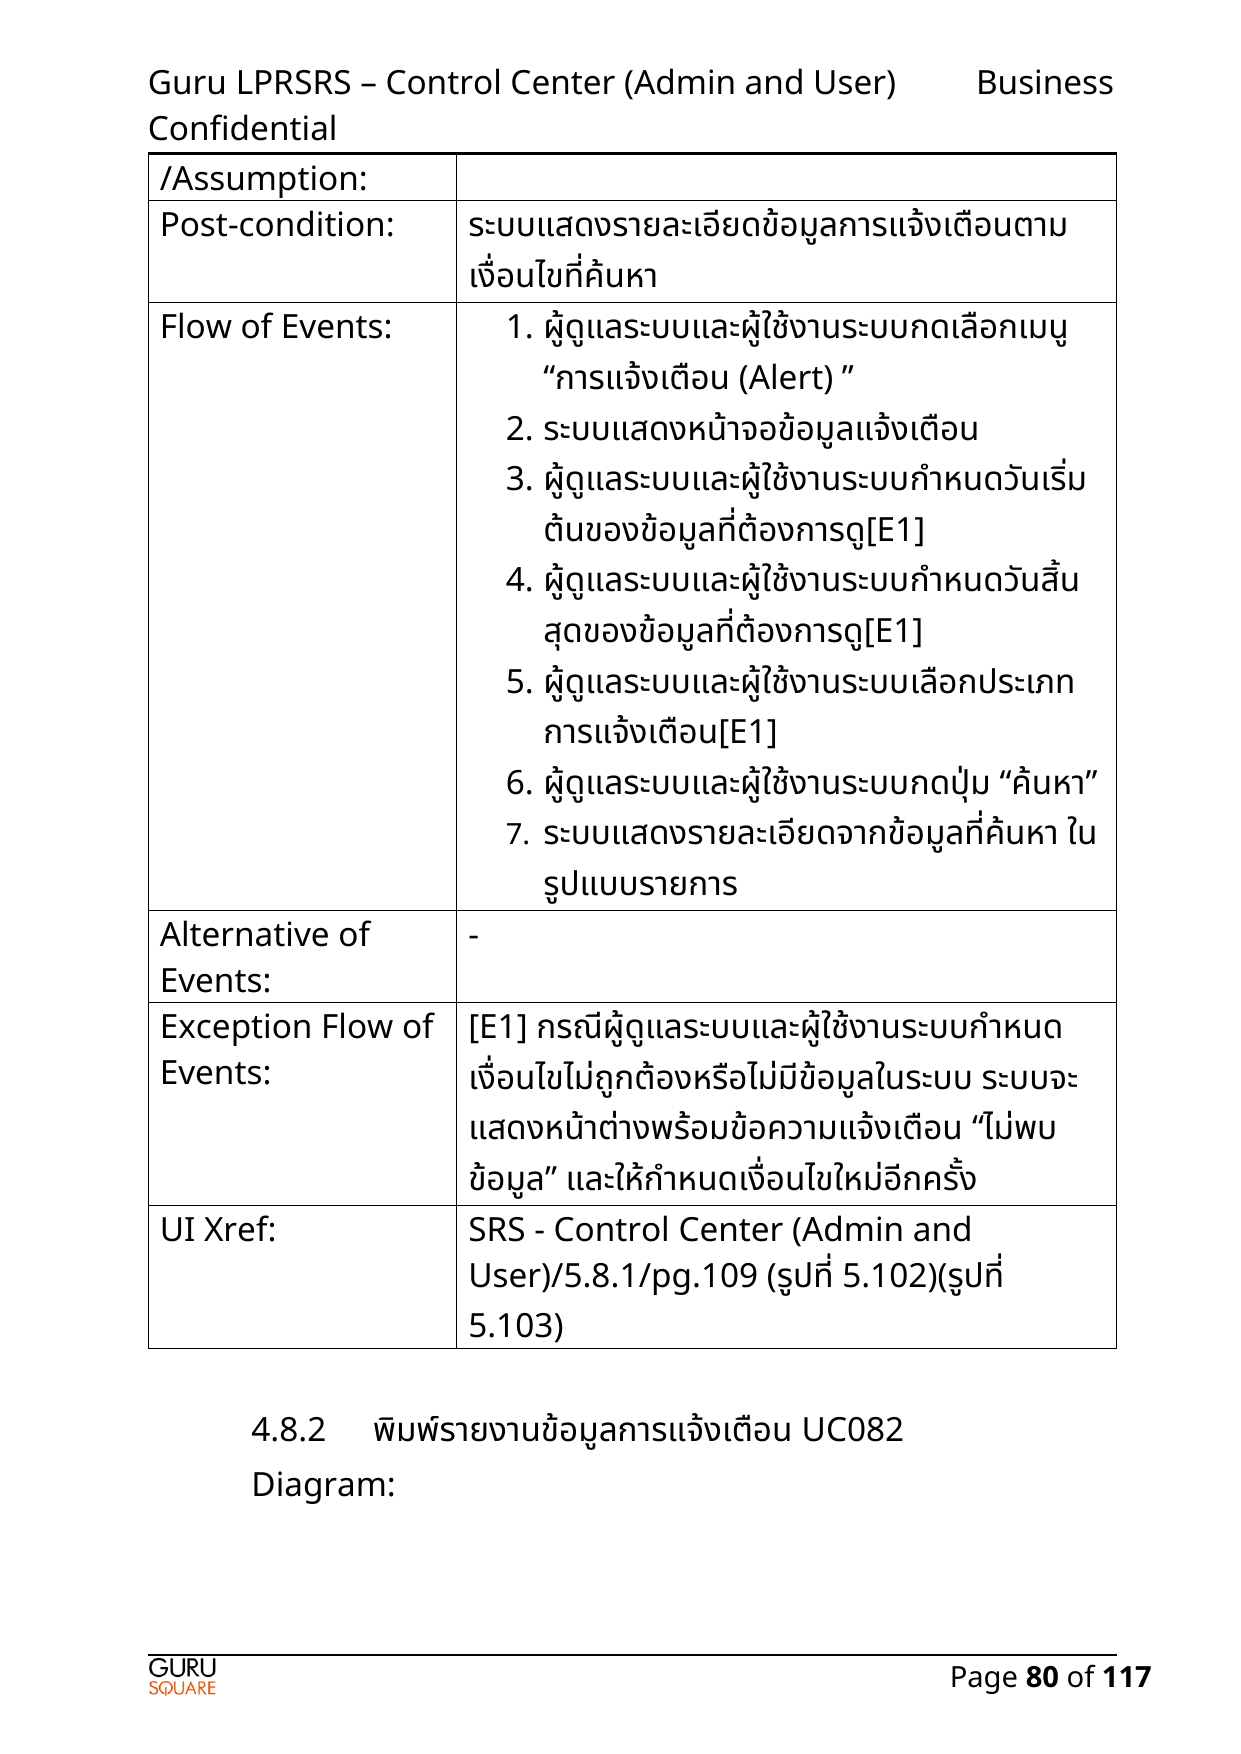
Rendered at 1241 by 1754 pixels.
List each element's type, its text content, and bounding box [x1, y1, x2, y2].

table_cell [457, 155, 1116, 200]
table_cell ระบบแสดงรายละเอียดข้อมูลการแจ้งเตือนตามเงื่อนไขที่ค้นหา [457, 201, 1116, 302]
picture [147, 1655, 218, 1697]
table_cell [149, 155, 456, 200]
text Diagram: [176, 1460, 1117, 1506]
table_cell - [457, 911, 1116, 1002]
table_cell UI Xref: [149, 1206, 456, 1347]
table_cell [E1] กรณีผู้ดูแลระบบและผู้ใช้งานระบบกำหนดเงื่อนไขไม่ถูกต้องหรือไม่มีข้อมูลในระบบ ระบบจะแสดงหน้าต่างพร้อมข้อความแจ้งเตือน “ไม่พบข้อมูล” และให้กำหนดเงื่อนไขใหม่อีกครั้ง [457, 1003, 1116, 1205]
table_cell Alternative of Events: [149, 911, 456, 1002]
subtitle พิมพ์รายงานข้อมูลการแจ้งเตือน UC082 [251, 1406, 1117, 1456]
table_cell Flow of Events: [149, 303, 456, 910]
table_cell Exception Flow of Events: [149, 1003, 456, 1205]
table_cell Post-condition: [149, 201, 456, 302]
table_cell ผู้ดูแลระบบและผู้ใช้งานระบบกดเลือกเมนู “การแจ้งเตือน (Alert) ” ระบบแสดงหน้าจอข้อมูลแจ้งเตือน ผู้ดูแลระบบและผู้ใช้งานระบบกำหนดวันเริ่มต้นของข้อมูลที่ต้องการดู[E1] ผู้ดูแลระบบและผู้ใช้งานระบบกำหนดวันสิ้นสุดของข้อมูลที่ต้องการดู[E1] ผู้ดูแลระบบและผู้ใช้งานระบบเลือกประเภทการแจ้งเตือน[E1] ผู้ดูแลระบบและผู้ใช้งานระบบกดปุ่ม “ค้นหา” ระบบแสดงรายละเอียดจากข้อมูลที่ค้นหา ในรูปแบบรายการ [457, 303, 1116, 910]
